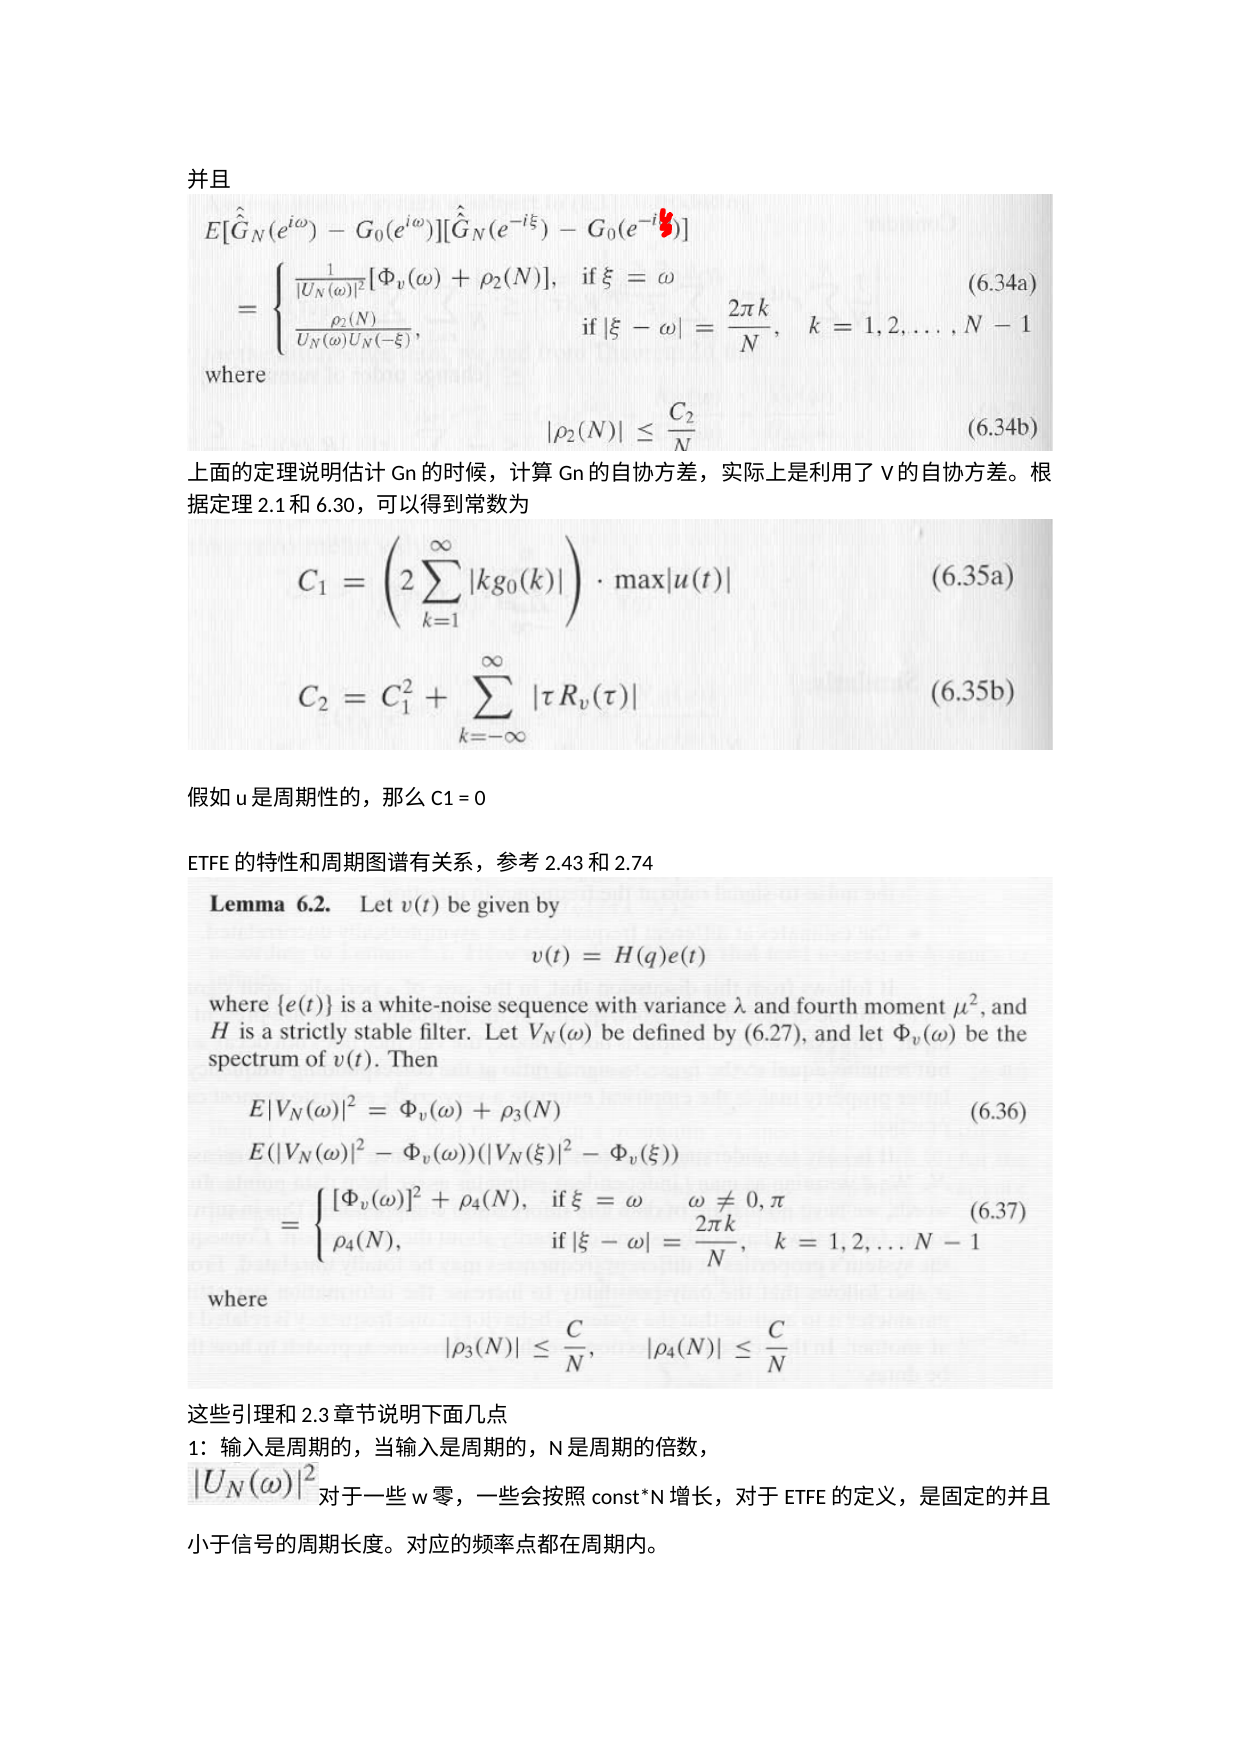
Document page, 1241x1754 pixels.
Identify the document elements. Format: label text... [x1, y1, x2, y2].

text 假如u是周期性的，那么C1 = 0 [187, 779, 1053, 812]
text 1：输入是周期的，当输入是周期的，N是周期的倍数， [187, 1429, 1053, 1462]
picture [187, 877, 1053, 1389]
text 这些引理和2.3章节说明下面几点 [187, 1397, 1053, 1429]
text ETFE的特性和周期图谱有关系，参考2.43和2.74 [187, 844, 1053, 877]
text 上面的定理说明估计Gn的时候，计算Gn的自协方差，实际上是利用了V的自协方差。根据定理2.1和6.30，可以得到常数为 [187, 454, 1053, 519]
text 对于一些w零，一些会按照const*N增长，对于ETFE的定义，是固定的并且小于信号的周期长度。对应的频率点都在周期内。 [187, 1462, 1053, 1559]
picture [187, 1462, 319, 1505]
text 并且 [187, 162, 1053, 194]
picture [187, 194, 1053, 451]
picture [187, 519, 1053, 750]
